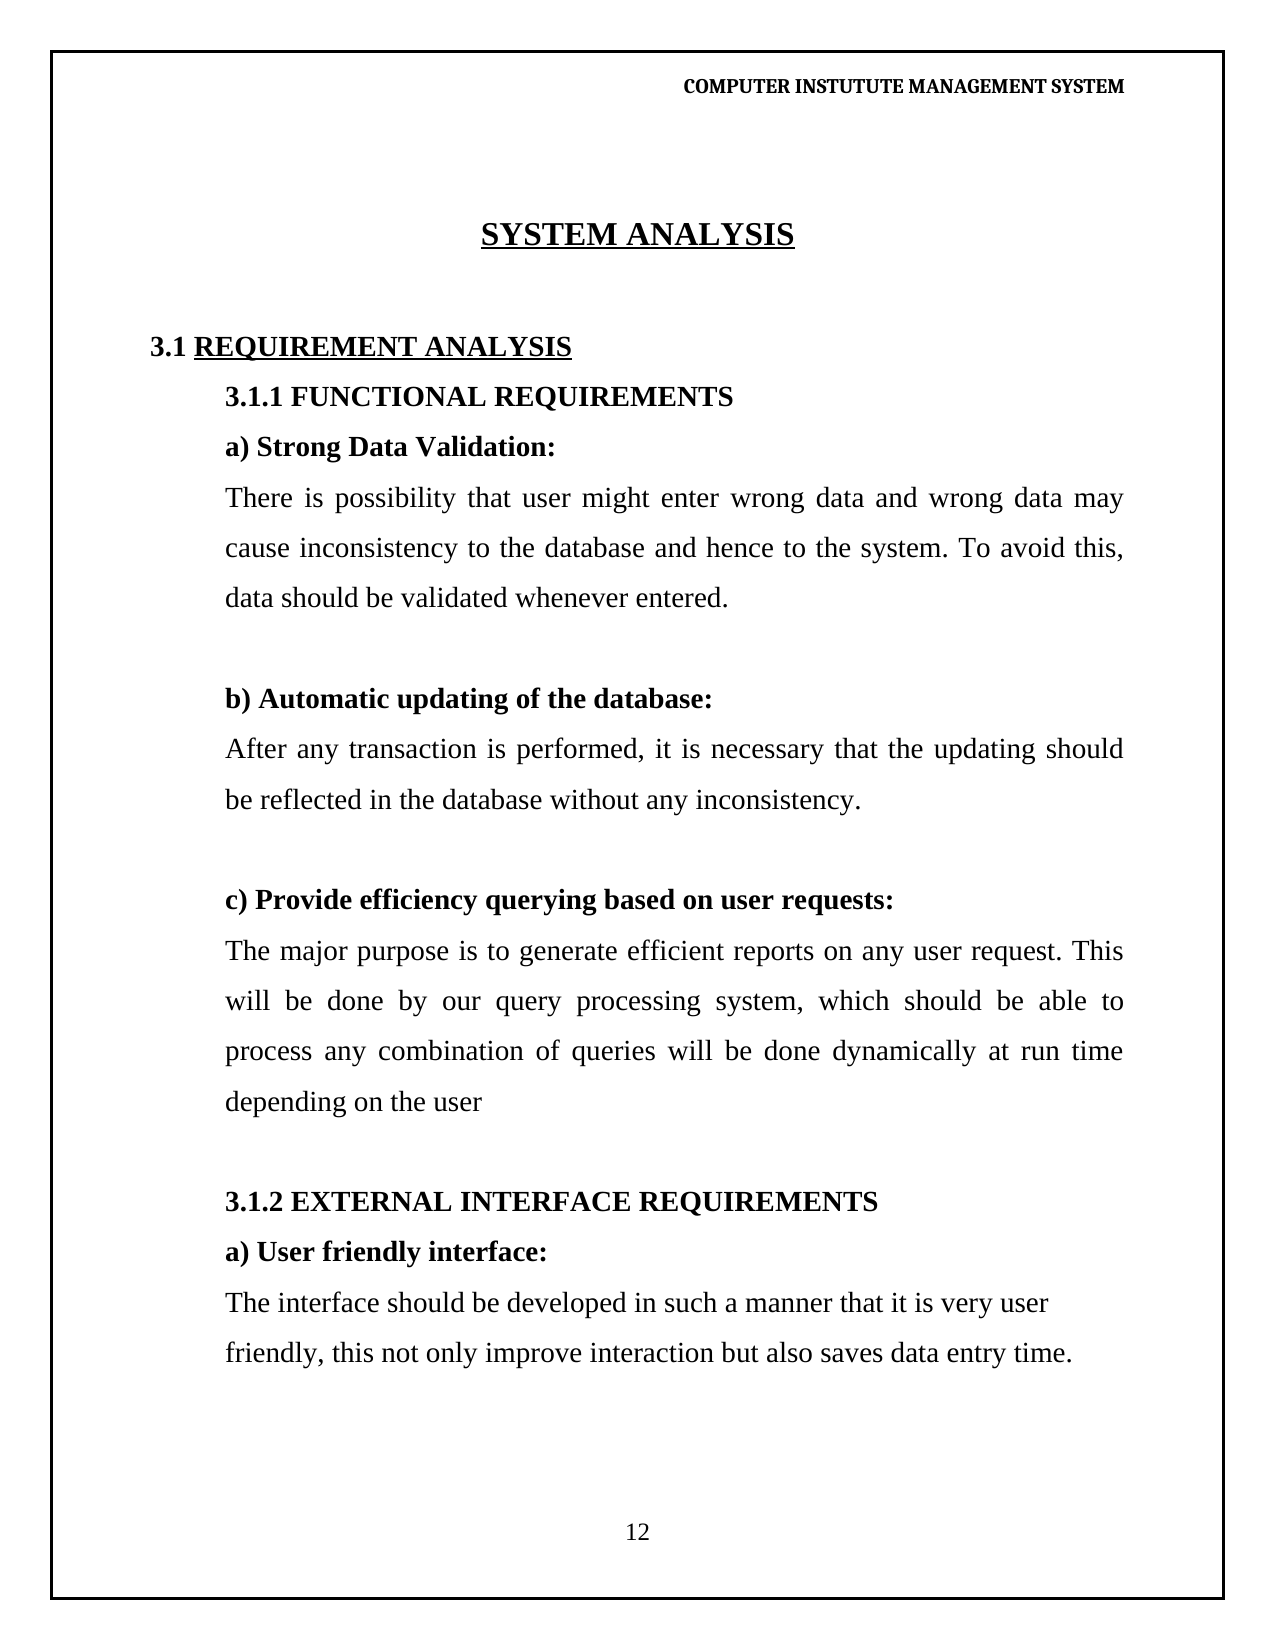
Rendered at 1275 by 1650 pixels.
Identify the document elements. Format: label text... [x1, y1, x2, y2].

text The major purpose is to generate efficient reports on any user request. This will be done by our query processing system, which should be able to process any combination of queries will be done dynamically at run time depending on the user [225, 933, 1125, 1117]
text b) Automatic updating of the database: [150, 681, 1125, 715]
text After any transaction is performed, it is necessary that the updating should be reflected in the database without any inconsistency. [225, 731, 1125, 815]
text 3.1 REQUIREMENT ANALYSIS [150, 329, 1125, 362]
text a) User friendly interface: [225, 1234, 1125, 1268]
text SYSTEM ANALYSIS [150, 214, 1125, 252]
text 3.1.2 EXTERNAL INTERFACE REQUIREMENTS [187, 1184, 1125, 1218]
text a) Strong Data Validation: [150, 429, 1125, 463]
text c) Provide efficiency querying based on user requests: [187, 882, 1125, 916]
text The interface should be developed in such a manner that it is very user friendly, this not only improve interaction but also saves data entry time. [225, 1285, 1125, 1369]
text 3.1.1 FUNCTIONAL REQUIREMENTS [150, 379, 1125, 413]
text There is possibility that user might enter wrong data and wrong data may cause inconsistency to the database and hence to the system. To avoid this, data should be validated whenever entered. [225, 480, 1125, 614]
